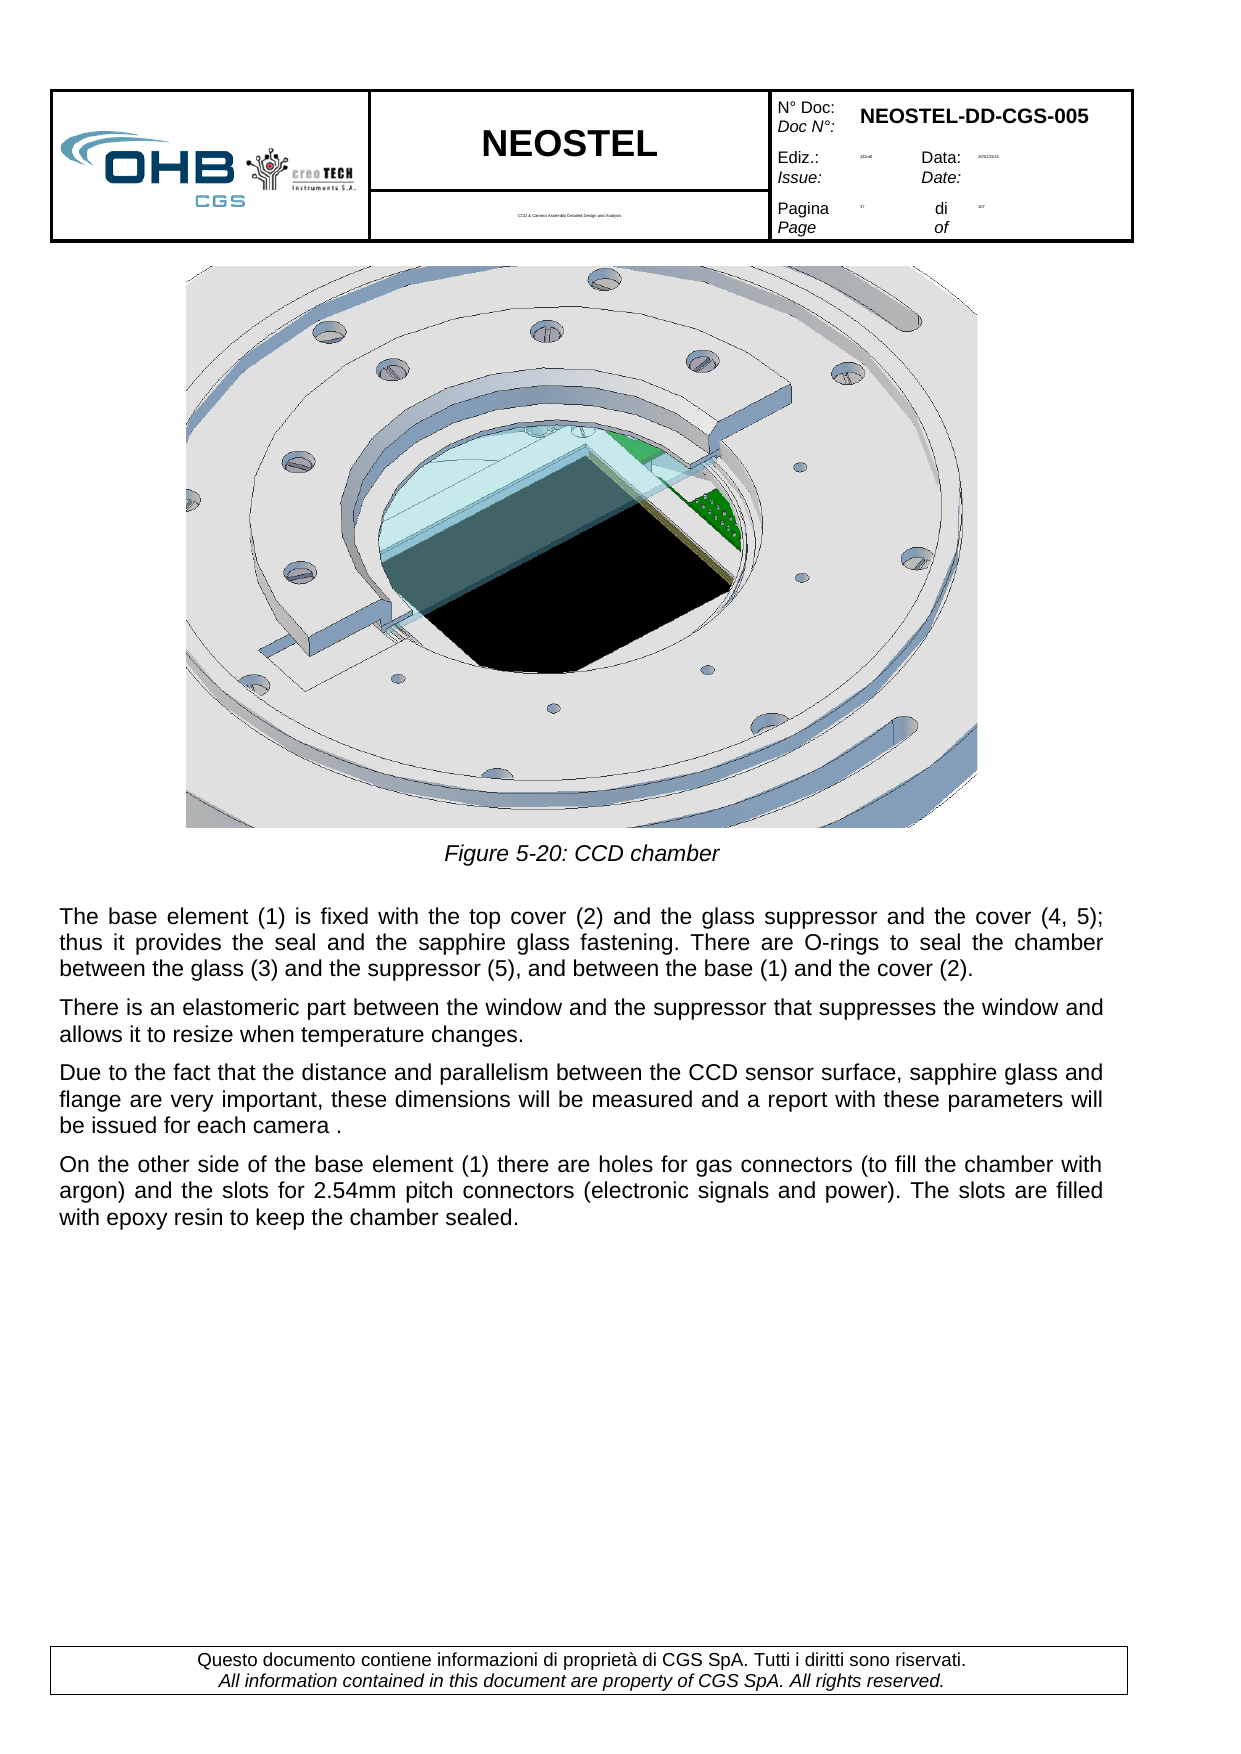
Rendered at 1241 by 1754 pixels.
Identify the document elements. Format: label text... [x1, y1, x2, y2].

text There is an elastomeric part between the window and the suppressor that suppresses the window and allows it to resize when temperature changes. [59, 994, 1104, 1047]
text Due to the fact that the distance and parallelism between the CCD sensor surface, sapphire glass and flange are very important, these dimensions will be measured and a report with these parameters will be issued for each camera . [59, 1059, 1104, 1138]
text The base element (1) is fixed with the top cover (2) and the glass suppressor and the cover (4, 5); thus it provides the seal and the sapphire glass fastening. There are O-rings to seal the chamber between the glass (3) and the suppressor (5), and between the base (1) and the cover (2). [59, 903, 1104, 982]
text On the other side of the base element (1) there are holes for gas connectors (to fill the chamber with argon) and the slots for 2.54mm pitch connectors (electronic signals and power). The slots are filled with epoxy resin to keep the chamber sealed. [59, 1151, 1104, 1230]
picture [60, 131, 361, 207]
picture [186, 266, 978, 828]
